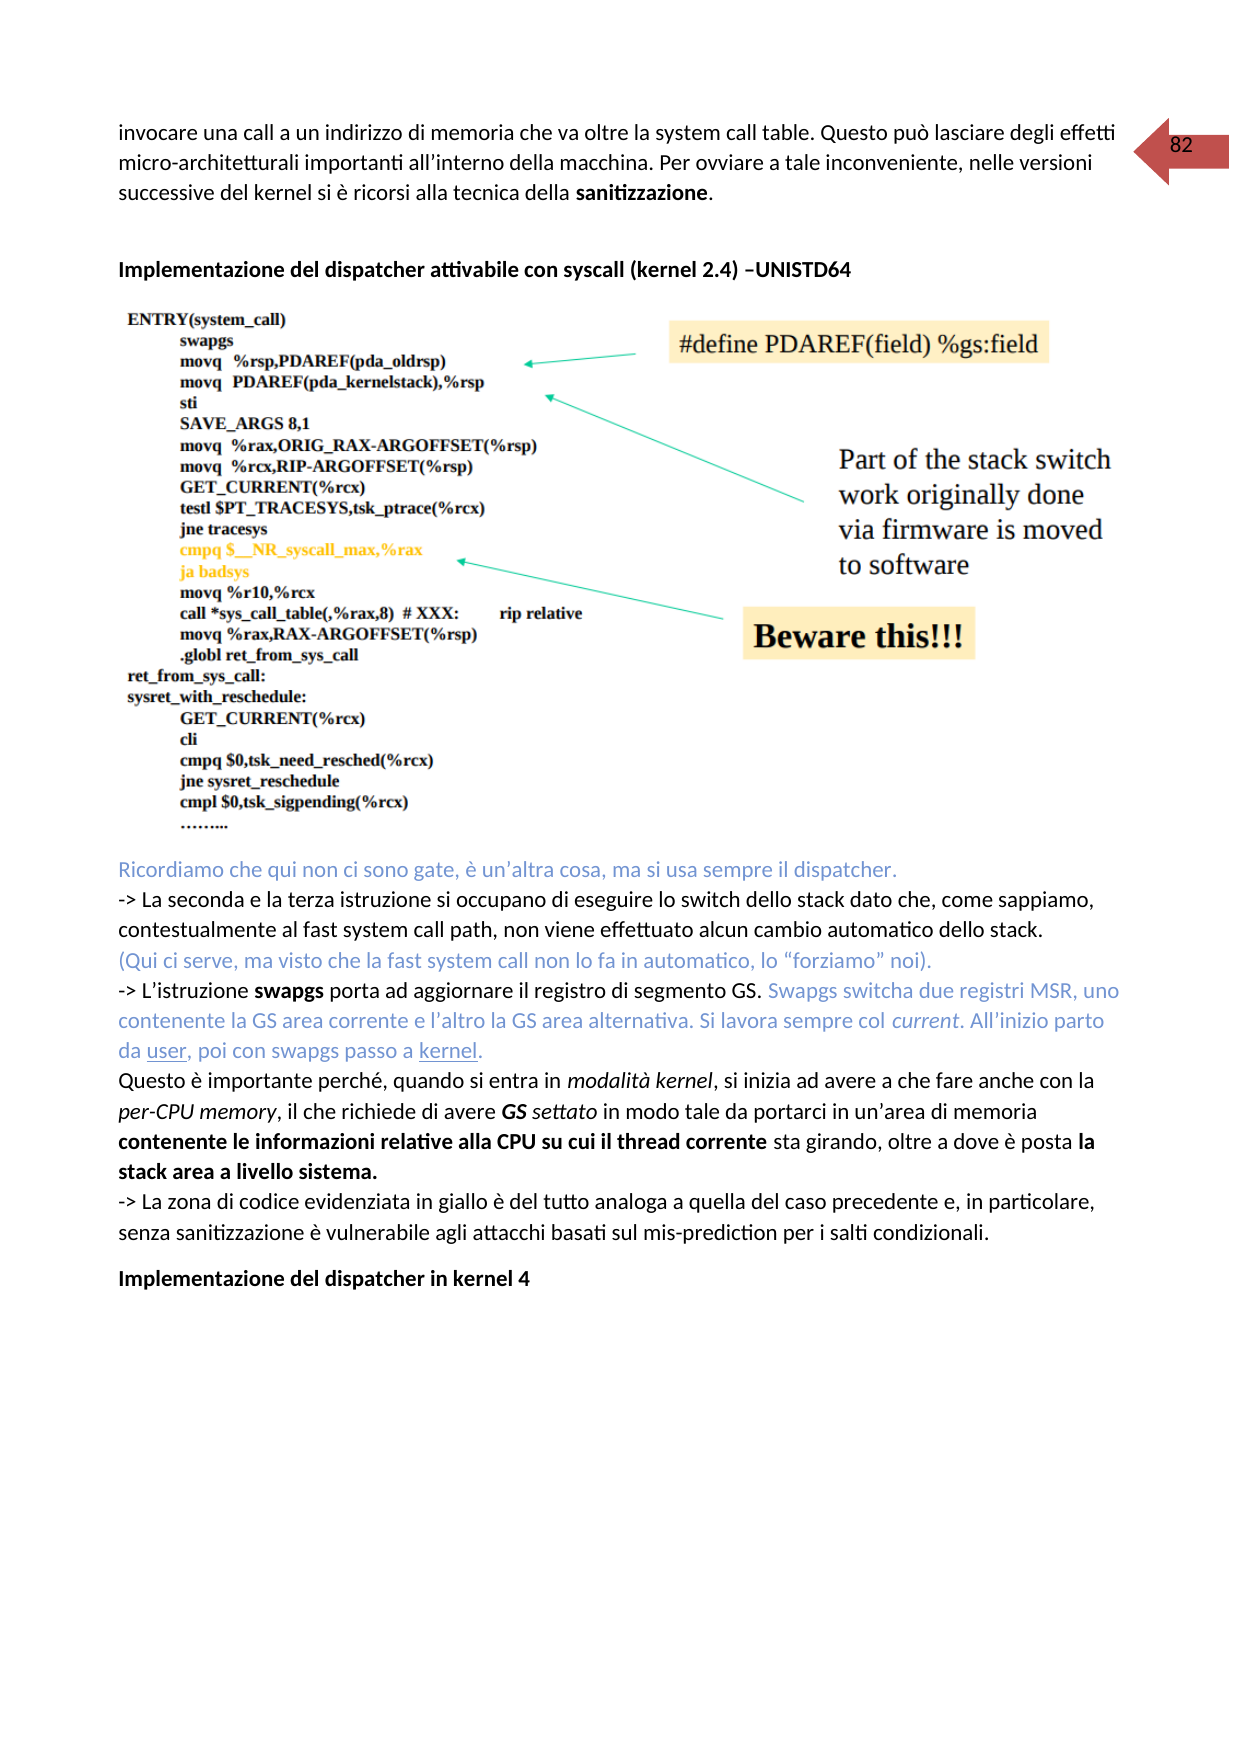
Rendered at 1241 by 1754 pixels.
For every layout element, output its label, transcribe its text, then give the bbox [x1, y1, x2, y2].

text Implementazione del dispatcher in kernel 4 [118, 1264, 1122, 1292]
text Implementazione del dispatcher attivabile con syscall (kernel 2.4) –UNISTD64 [118, 225, 1122, 284]
picture [118, 302, 1129, 837]
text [118, 118, 1122, 207]
text Ricordiamo che qui non ci sono gate, è un’altra cosa, ma si usa sempre il dispatcher. -> La seconda e la terza istruzione si occupano di eseguire lo switch dello stack dato che, come sappiamo, contestualmente al fast system call path, non viene effettuato alcun cambio automatico dello stack. (Qui ci serve, ma visto che la fast system call non lo fa in automatico, lo “forziamo” noi). -> L’istruzione swapgs porta ad aggiornare il registro di segmento GS. Swapgs switcha due registri MSR, uno contenente la GS area corrente e l’altro la GS area alternativa. Si lavora sempre col current. All’inizio parto da user, poi con swapgs passo a kernel. Questo è importante perché, quando si entra in modalità kernel, si inizia ad avere a che fare anche con la per-CPU memory, il che richiede di avere GS settato in modo tale da portarci in un’area di memoria contenente le informazioni relative alla CPU su cui il thread corrente sta girando, oltre a dove è posta la stack area a livello sistema. -> La zona di codice evidenziata in giallo è del tutto analoga a quella del caso precedente e, in particolare, senza sanitizzazione è vulnerabile agli attacchi basati sul mis-prediction per i salti condizionali. [118, 855, 1122, 1246]
